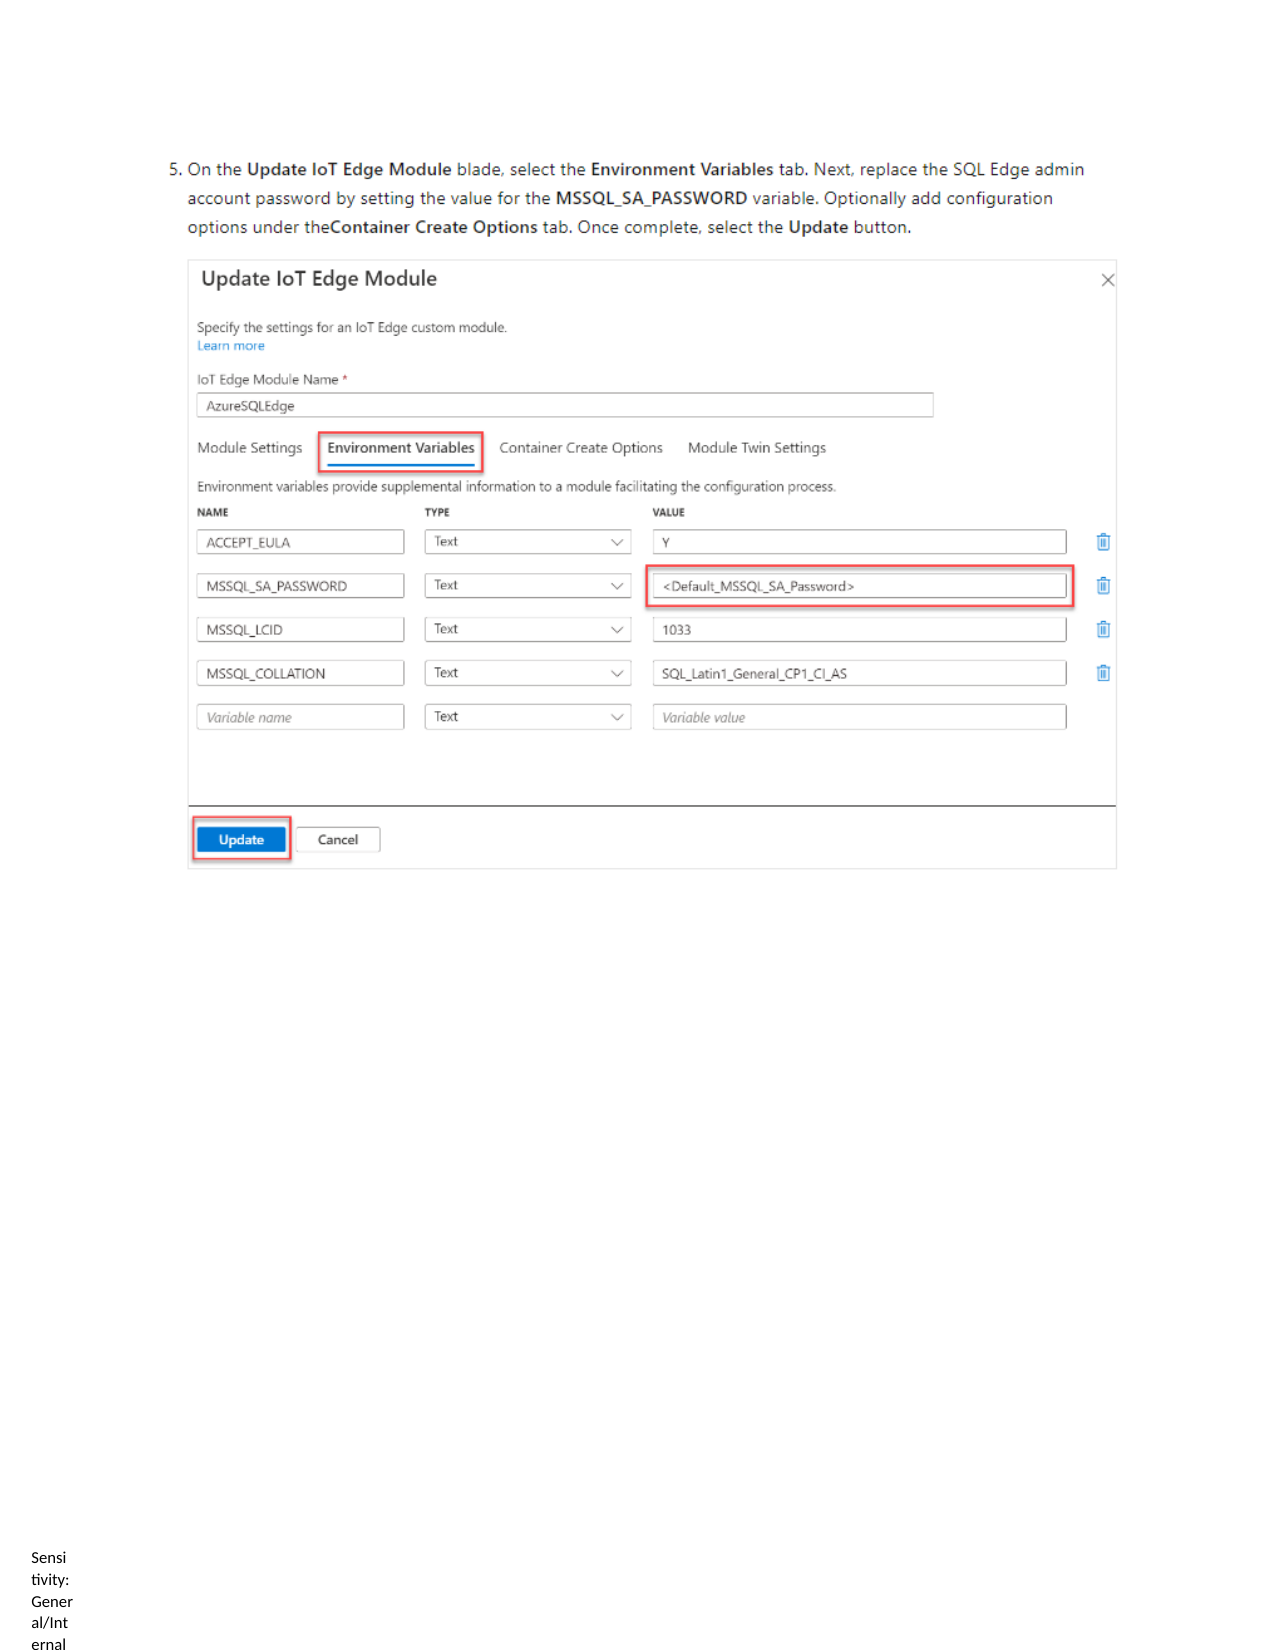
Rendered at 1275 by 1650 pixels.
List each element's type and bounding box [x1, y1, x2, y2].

picture [150, 150, 1125, 872]
